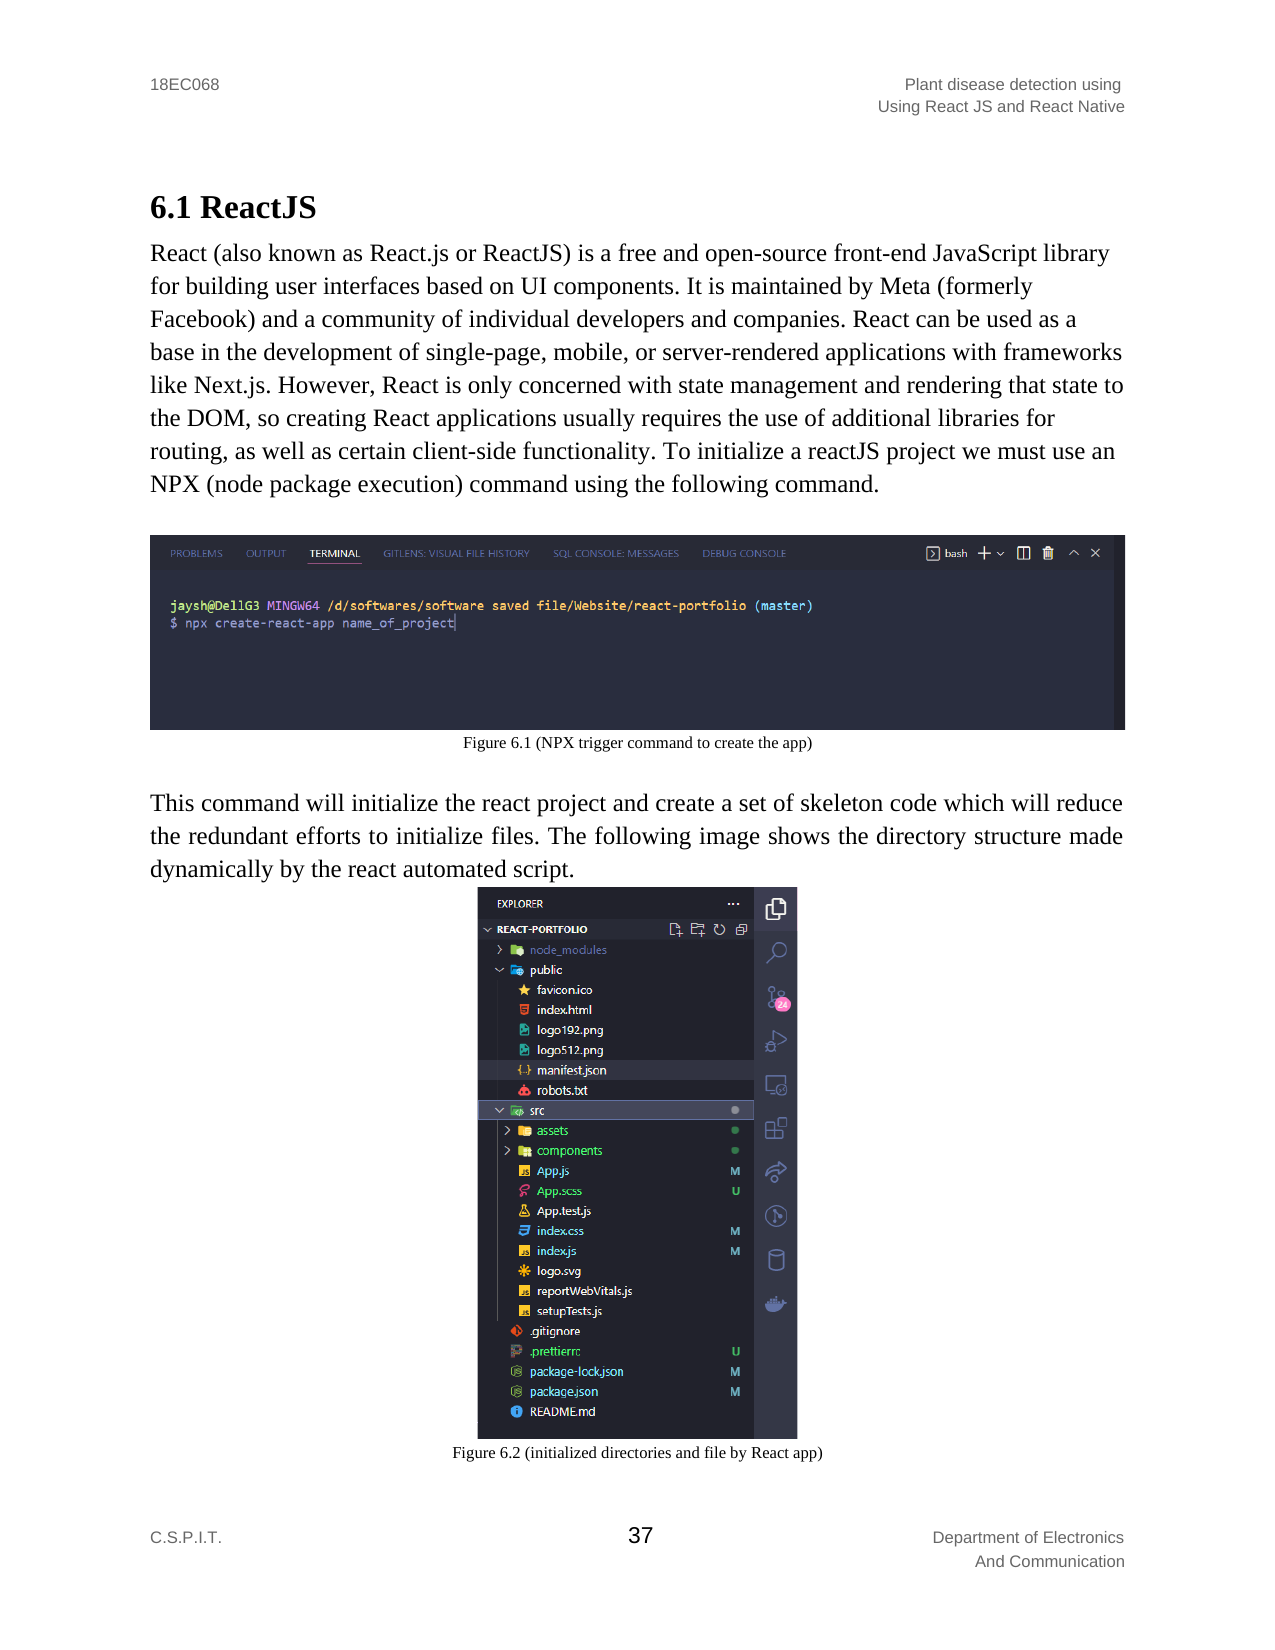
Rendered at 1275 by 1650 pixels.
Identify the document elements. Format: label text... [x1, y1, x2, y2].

picture [477, 887, 798, 1439]
subtitle 6.1 ReactJS [150, 187, 1125, 226]
text React (also known as React.js or ReactJS) is a free and open-source front-end JavaScript library for building user interfaces based on UI components. It is maintained by Meta (formerly Facebook) and a community of individual developers and companies. React can be used as a base in the development of single-page, mobile, or server-rendered applications with frameworks like Next.js. However, React is only concerned with state management and rendering that state to the DOM, so creating React applications usually requires the use of additional libraries for routing, as well as certain client-side functionality. To initialize a reactJS project we must use an NPX (node package execution) command using the following command. [150, 238, 1125, 498]
text This command will initialize the react project and create a set of skeleton code which will reduce the redundant efforts to initialize files. The following image shows the directory structure made dynamically by the react automated script. [150, 788, 1125, 883]
picture [150, 535, 1125, 730]
text Figure 6.1 (NPX trigger command to create the app) [150, 733, 1125, 752]
text Figure 6.2 (initialized directories and file by React app) [150, 1443, 1125, 1462]
